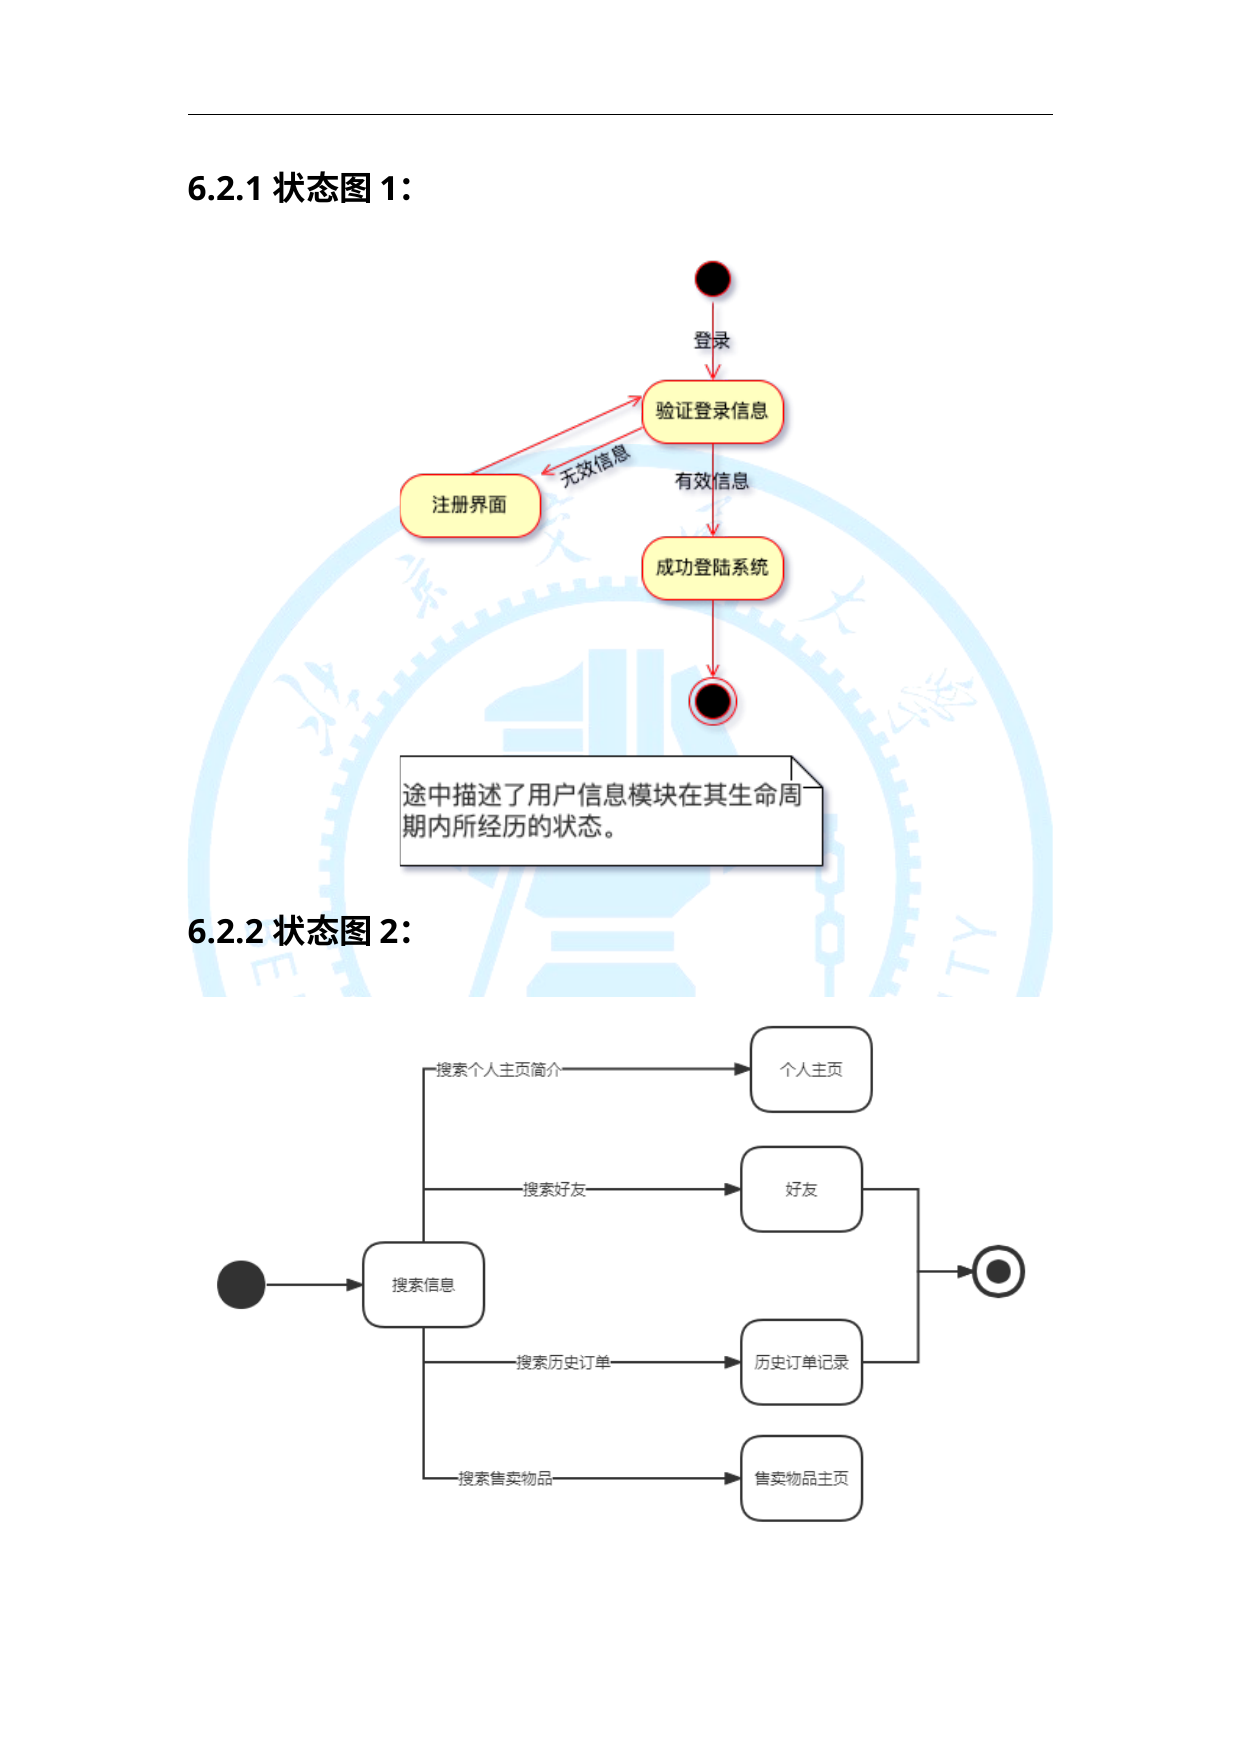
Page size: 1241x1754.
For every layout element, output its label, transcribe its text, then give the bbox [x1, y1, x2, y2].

picture [399, 255, 841, 884]
picture [187, 997, 1053, 1551]
subtitle 6.2.1 状态图1： [187, 162, 1053, 210]
subtitle 6.2.2 状态图2： [187, 904, 1053, 953]
